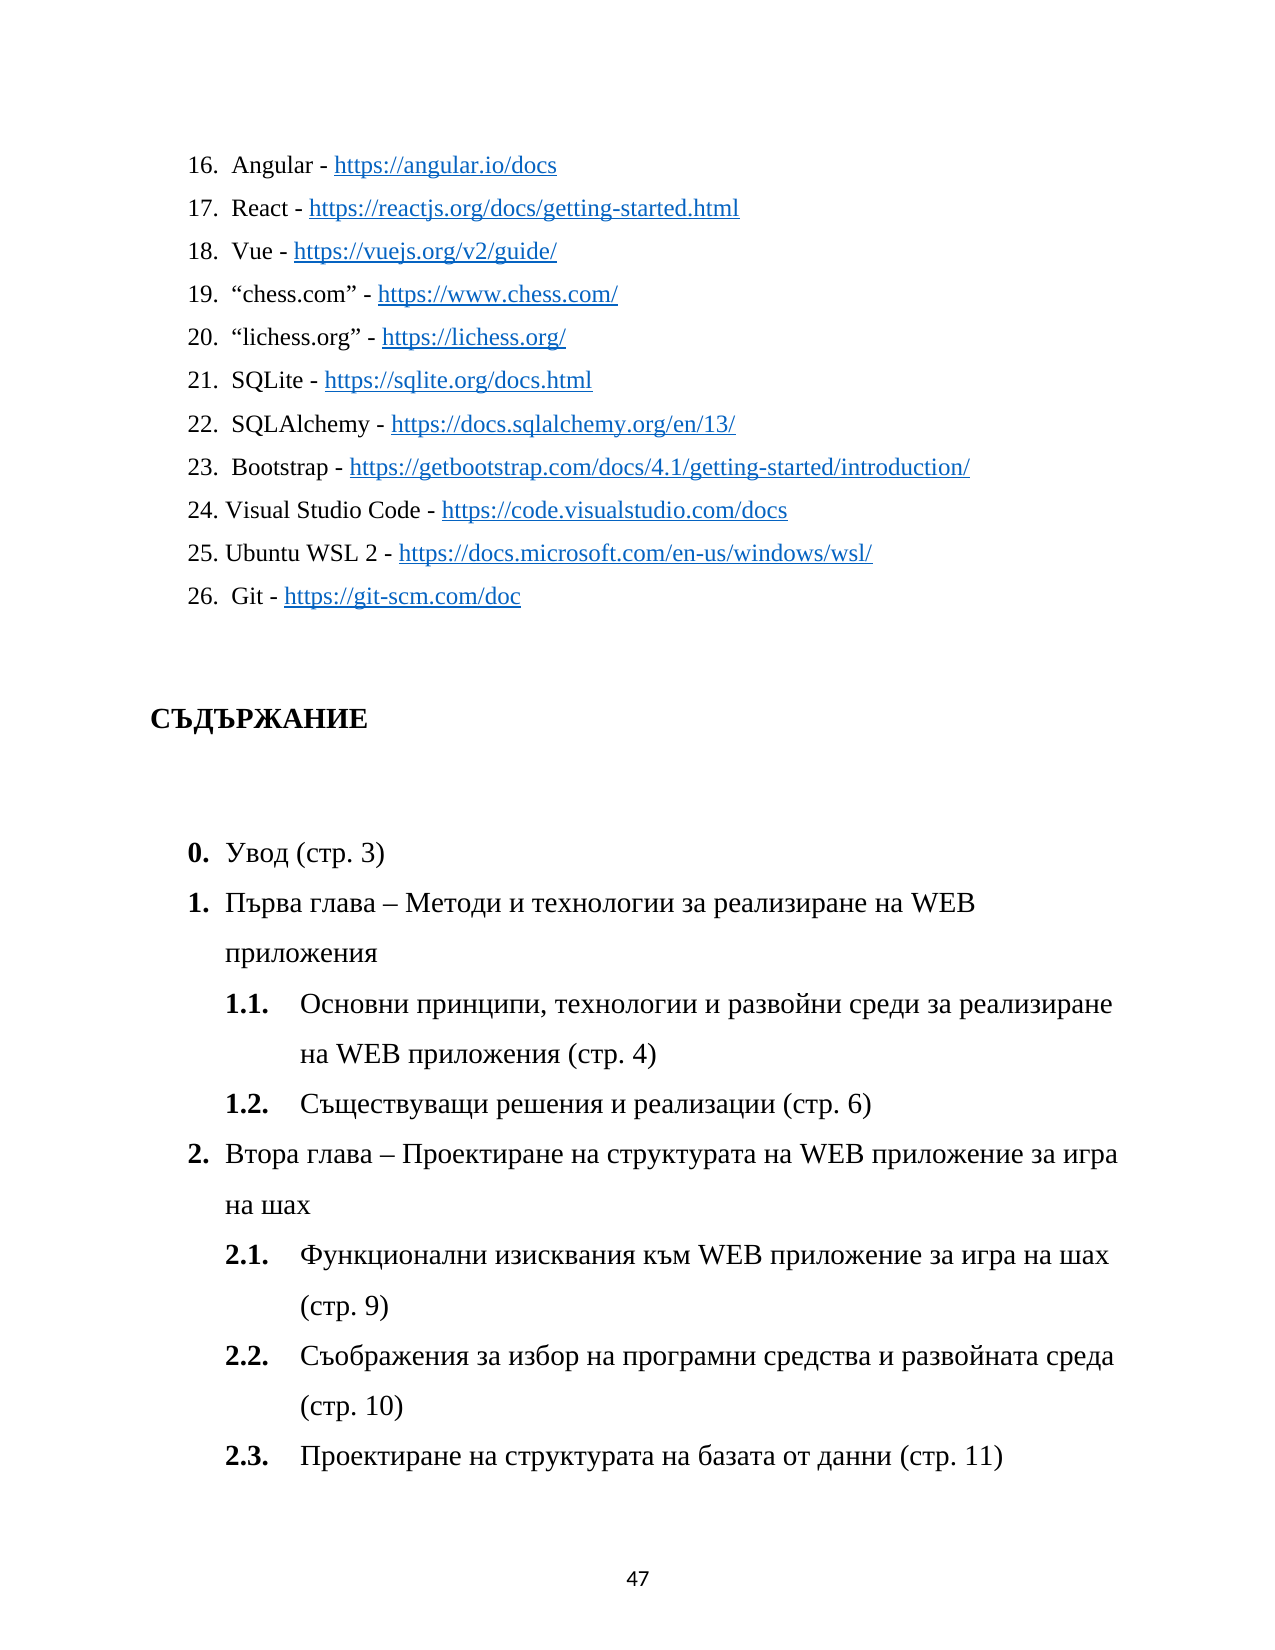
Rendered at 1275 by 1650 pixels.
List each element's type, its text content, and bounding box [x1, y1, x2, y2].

list Git - https://git-scm.com/doc [187, 581, 1125, 610]
list Функционални изисквания към WEB приложение за игра на шах (стр. 9) [225, 1237, 1125, 1321]
list Втора глава – Проектиране на структурата на WEB приложение за игра на шах [187, 1137, 1125, 1221]
list Vue - https://vuejs.org/v2/guide/ [187, 236, 1125, 265]
list Visual Studio Code - https://code.visualstudio.com/docs [187, 495, 1125, 524]
list Ubuntu WSL 2 - https://docs.microsoft.com/en-us/windows/wsl/ [187, 538, 1125, 567]
list React - https://reactjs.org/docs/getting-started.html [187, 193, 1125, 222]
list Увод (стр. 3) [187, 835, 1125, 868]
list Съображения за избор на програмни средства и развойната среда (стр. 10) [225, 1338, 1125, 1422]
list Angular - https://angular.io/docs [187, 150, 1125, 179]
list “lichess.org” - https://lichess.org/ [187, 322, 1125, 351]
list Bootstrap - https://getbootstrap.com/docs/4.1/getting-started/introduction/ [187, 452, 1125, 481]
list Съществуващи решения и реализации (стр. 6) [225, 1086, 1125, 1120]
list SQLAlchemy - https://docs.sqlalchemy.org/en/13/ [187, 409, 1125, 437]
list Основни принципи, технологии и развойни среди за реализиране на WEB приложения (стр. 4) [225, 986, 1125, 1069]
text СЪДЪРЖАНИЕ [150, 701, 1125, 734]
list “chess.com” - https://www.chess.com/ [187, 279, 1125, 308]
list Проектиране на структурата на базата от данни (стр. 11) [225, 1438, 1125, 1472]
list Първа глава – Методи и технологии за реализиране на WEB приложения [187, 885, 1125, 969]
list SQLite - https://sqlite.org/docs.html [187, 366, 1125, 394]
